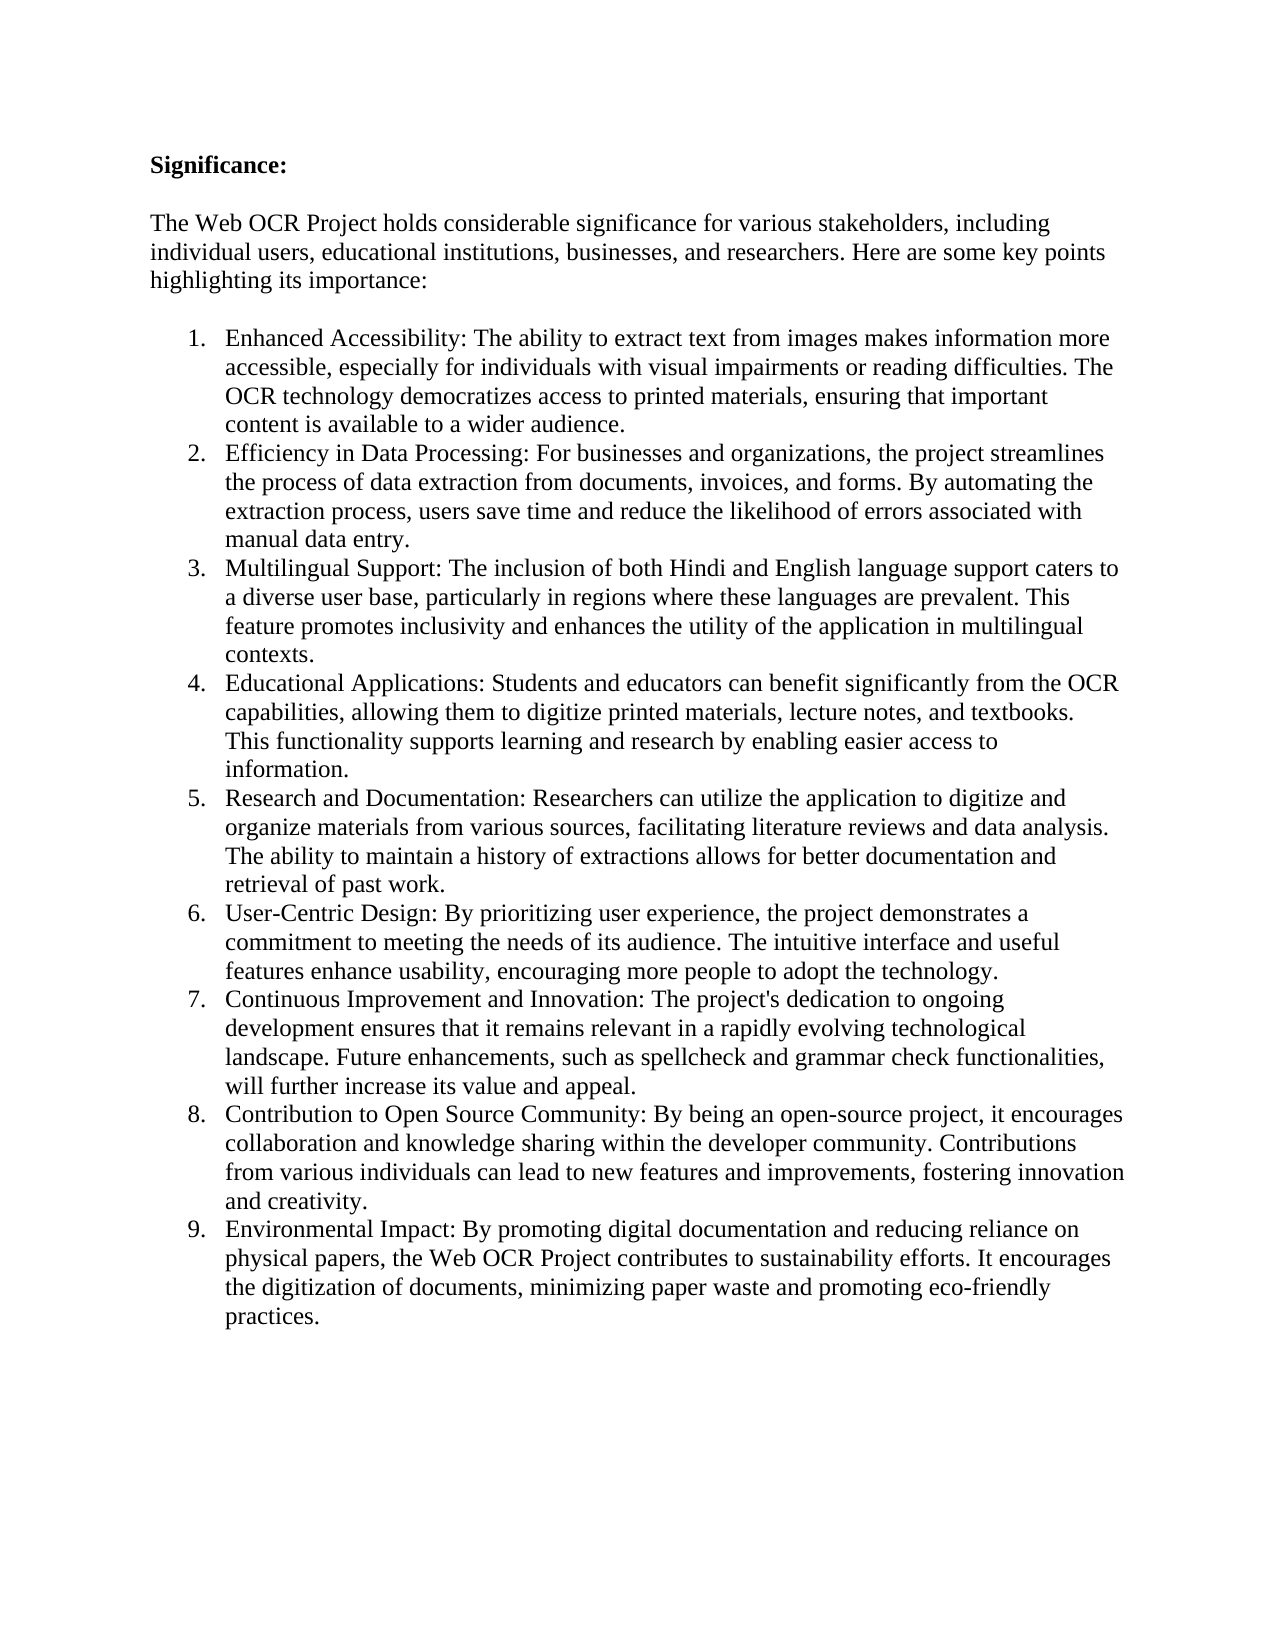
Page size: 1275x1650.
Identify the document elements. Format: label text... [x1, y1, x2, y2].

list Educational Applications: Students and educators can benefit significantly from the OCR capabilities, allowing them to digitize printed materials, lecture notes, and textbooks. This functionality supports learning and research by enabling easier access to information. [187, 668, 1125, 783]
list User-Centric Design: By prioritizing user experience, the project demonstrates a commitment to meeting the needs of its audience. The intuitive interface and useful features enhance usability, encouraging more people to adopt the technology. [187, 898, 1125, 984]
list Efficiency in Data Processing: For businesses and organizations, the project streamlines the process of data extraction from documents, invoices, and forms. By automating the extraction process, users save time and reduce the likelihood of errors associated with manual data entry. [187, 438, 1125, 553]
list Continuous Improvement and Innovation: The project's dedication to ongoing development ensures that it remains relevant in a rapidly evolving technological landscape. Future enhancements, such as spellcheck and grammar check functionalities, will further increase its value and appeal. [187, 984, 1125, 1099]
list Environmental Impact: By promoting digital documentation and reducing reliance on physical papers, the Web OCR Project contributes to sustainability efforts. It encourages the digitization of documents, minimizing paper waste and promoting eco-friendly practices. [187, 1214, 1125, 1329]
list Research and Documentation: Researchers can utilize the application to digitize and organize materials from various sources, facilitating literature reviews and data analysis. The ability to maintain a history of extractions allows for better documentation and retrieval of past work. [187, 783, 1125, 898]
text The Web OCR Project holds considerable significance for various stakeholders, including individual users, educational institutions, businesses, and researchers. Here are some key points highlighting its importance: [150, 208, 1125, 294]
list Multilingual Support: The inclusion of both Hindi and English language support caters to a diverse user base, particularly in regions where these languages are prevalent. This feature promotes inclusivity and enhances the utility of the application in multilingual contexts. [187, 553, 1125, 668]
list Enhanced Accessibility: The ability to extract text from images makes information more accessible, especially for individuals with visual impairments or reading difficulties. The OCR technology democratizes access to printed materials, ensuring that important content is available to a wider audience. [187, 323, 1125, 438]
text Significance: [150, 150, 1125, 179]
list Contribution to Open Source Community: By being an open-source project, it encourages collaboration and knowledge sharing within the developer community. Contributions from various individuals can lead to new features and improvements, fostering innovation and creativity. [187, 1099, 1125, 1214]
